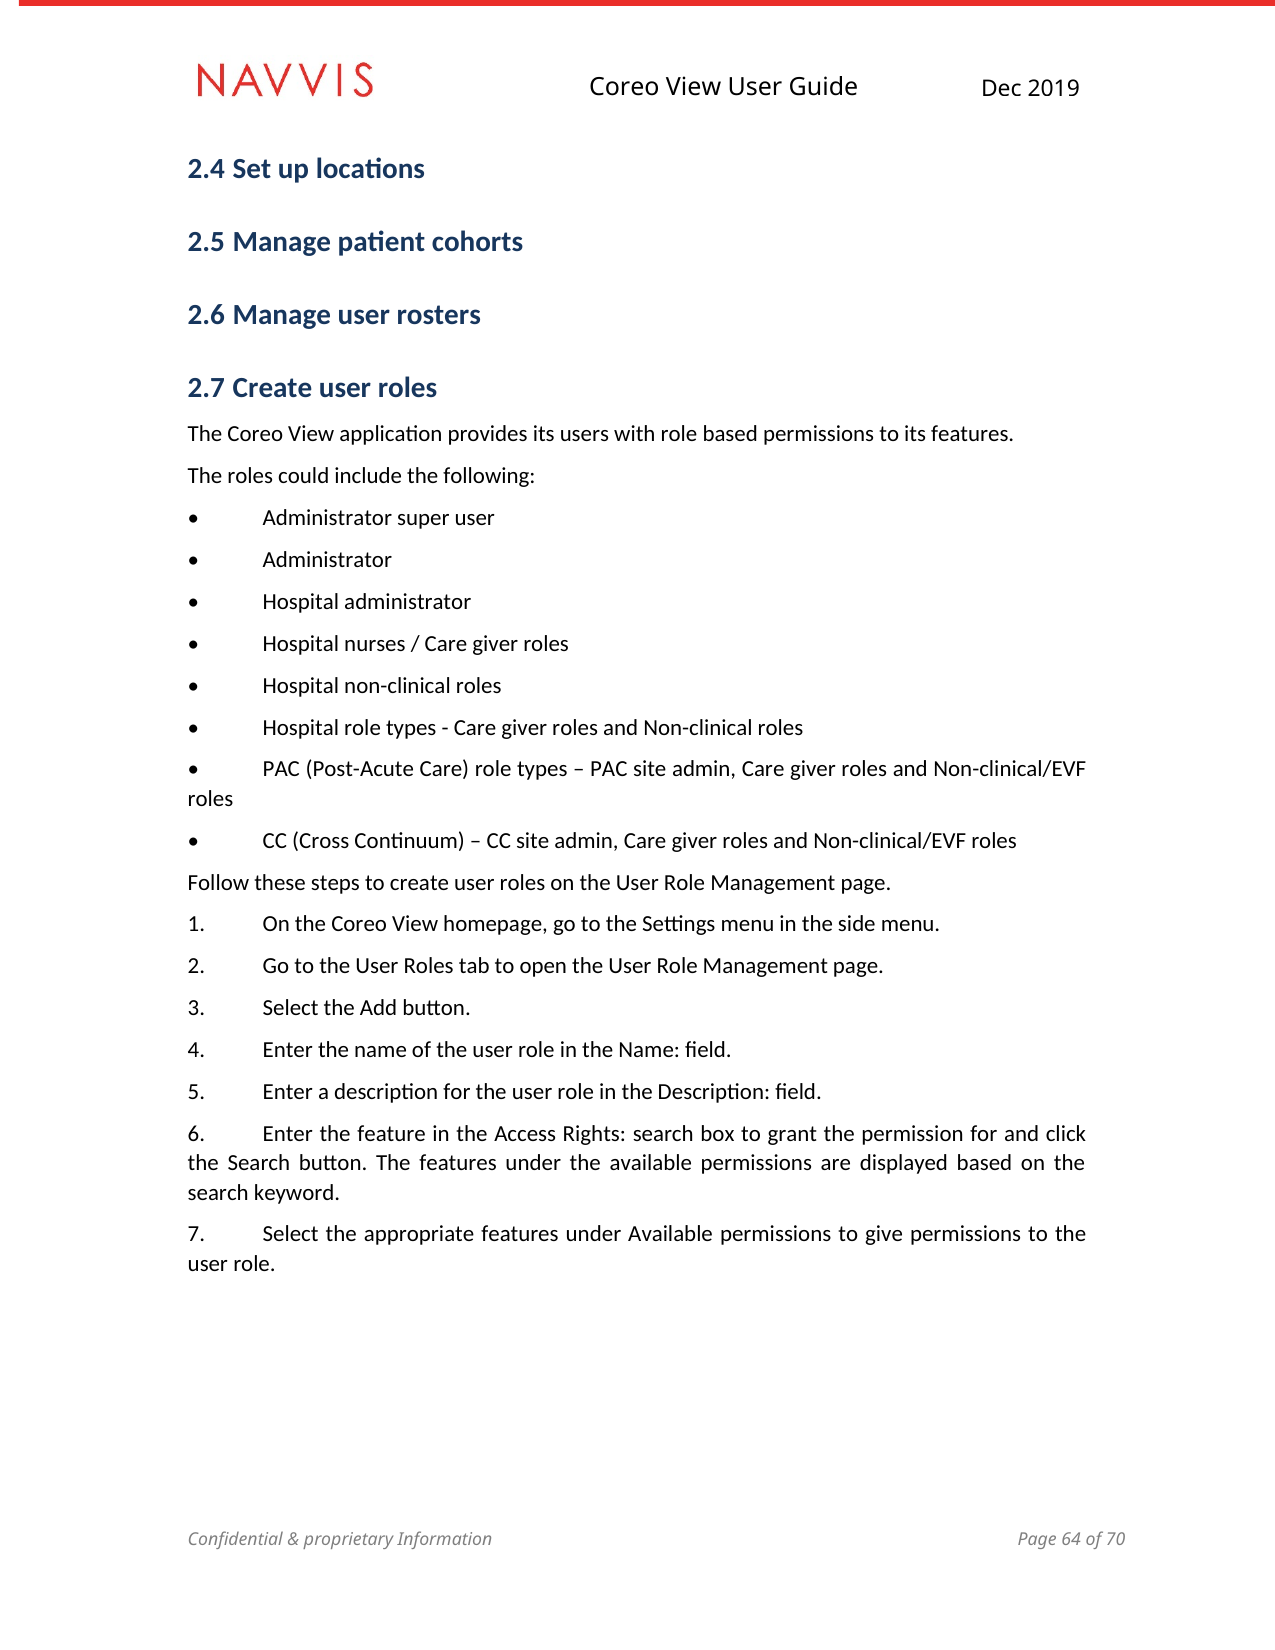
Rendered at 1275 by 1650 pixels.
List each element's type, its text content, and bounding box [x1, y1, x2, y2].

text Follow these steps to create user roles on the User Role Management page. [187, 868, 1087, 896]
text • Hospital nurses / Care giver roles [187, 629, 1087, 657]
text • PAC (Post-Acute Care) role types – PAC site admin, Care giver roles and Non-clinical/EVF roles [187, 754, 1087, 812]
text • Hospital role types - Care giver roles and Non-clinical roles [187, 713, 1087, 741]
subtitle Manage user rosters [187, 296, 1087, 332]
text 7. Select the appropriate features under Available permissions to give permissions to the user role. [187, 1219, 1087, 1277]
text • Administrator [187, 545, 1087, 573]
text 5. Enter a description for the user role in the Description: field. [187, 1077, 1087, 1105]
text • Hospital administrator [187, 587, 1087, 615]
text 4. Enter the name of the user role in the Name: field. [187, 1035, 1087, 1063]
text • CC (Cross Continuum) – CC site admin, Care giver roles and Non-clinical/EVF roles [187, 826, 1087, 854]
subtitle Manage patient cohorts [187, 223, 1087, 259]
text The Coreo View application provides its users with role based permissions to its features. [187, 419, 1087, 448]
text 1. On the Coreo View homepage, go to the Settings menu in the side menu. [187, 909, 1087, 938]
text 2. Go to the User Roles tab to open the User Role Management page. [187, 951, 1087, 979]
text • Administrator super user [187, 503, 1087, 531]
subtitle Set up locations [187, 150, 1087, 186]
text • Hospital non-clinical roles [187, 671, 1087, 699]
text 3. Select the Add button. [187, 993, 1087, 1021]
picture [187, 55, 383, 104]
text The roles could include the following: [187, 461, 1087, 489]
subtitle Create user roles [187, 369, 1087, 405]
text 6. Enter the feature in the Access Rights: search box to grant the permission for and click the Search button. The features under the available permissions are displayed based on the search keyword. [187, 1119, 1087, 1206]
